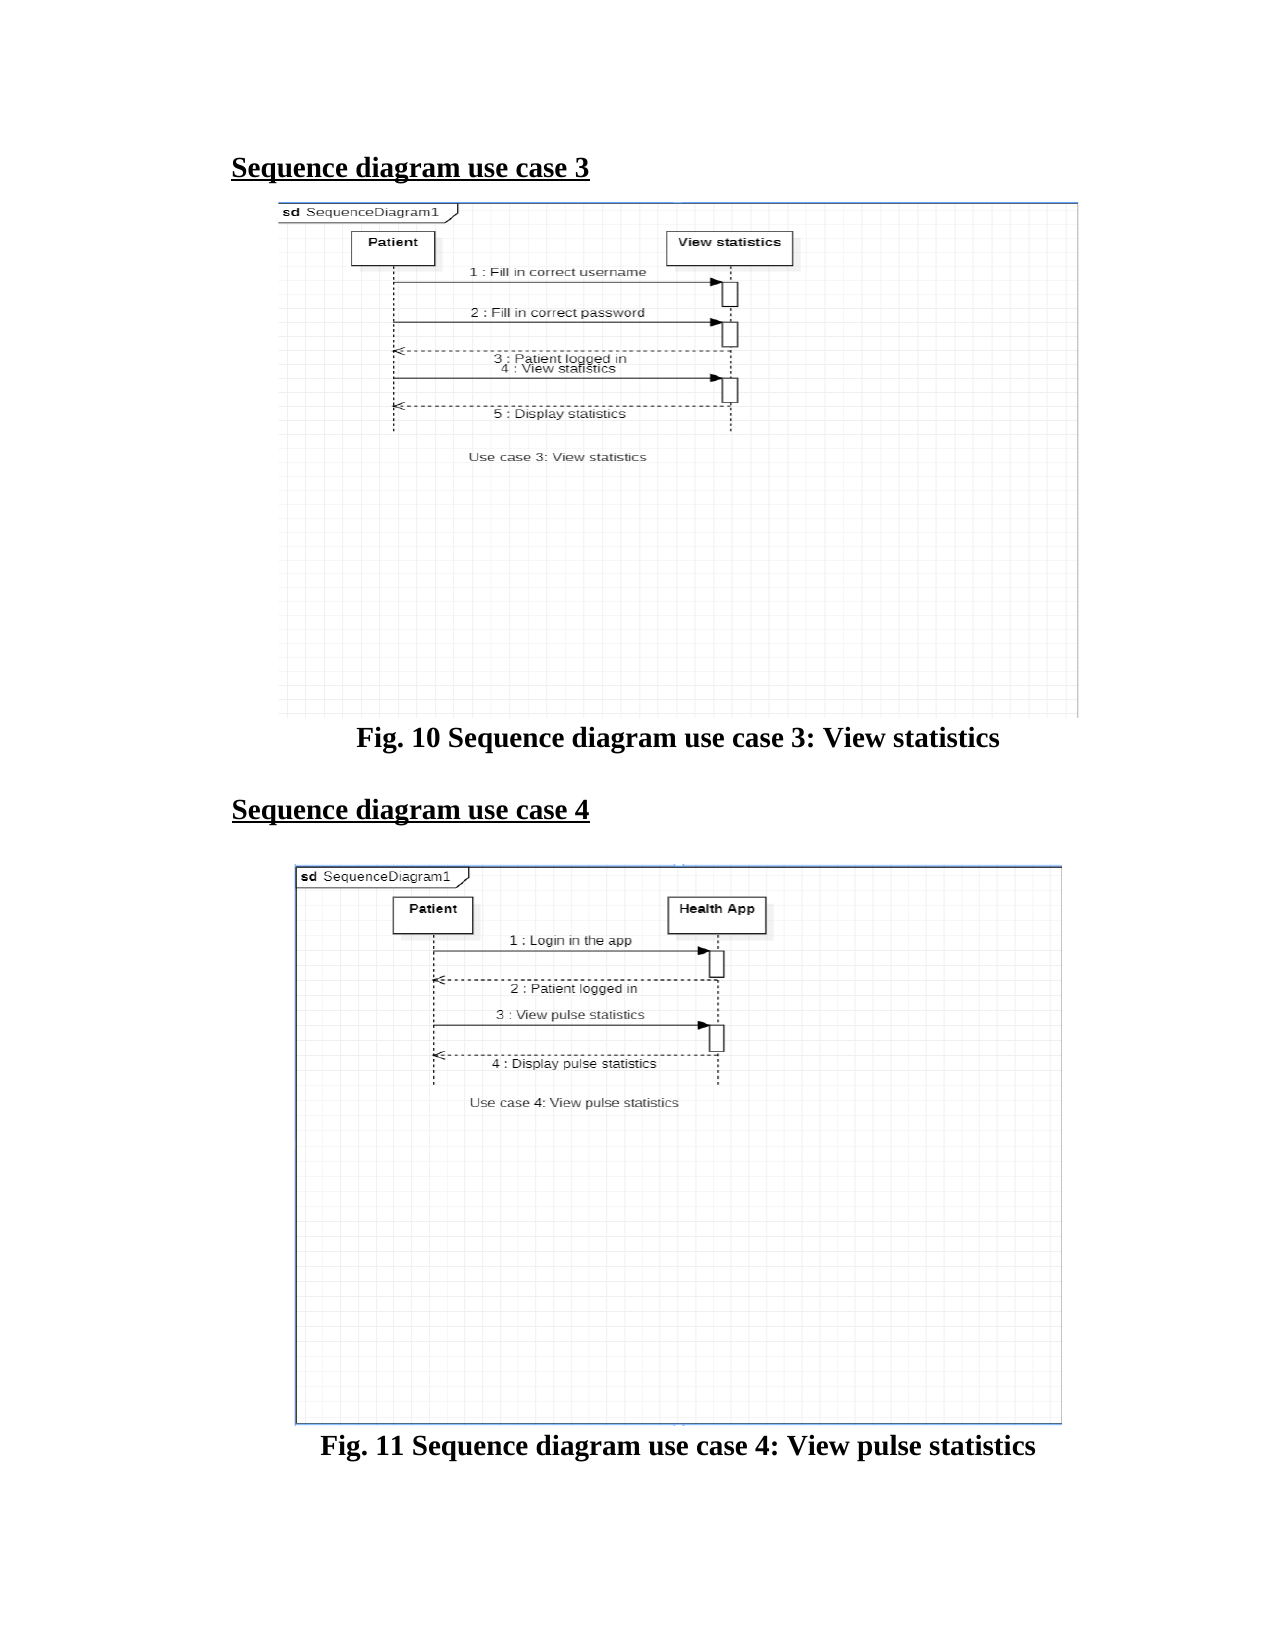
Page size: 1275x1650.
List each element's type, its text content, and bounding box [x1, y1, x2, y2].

picture [294, 864, 1062, 1426]
picture [278, 202, 1079, 718]
text Fig. 11 Sequence diagram use case 4: View pulse statistics [231, 1428, 1125, 1462]
text Sequence diagram use case 3 [231, 150, 1125, 183]
text Fig. 10 Sequence diagram use case 3: View statistics [231, 720, 1125, 753]
text Sequence diagram use case 4 [231, 792, 1125, 826]
